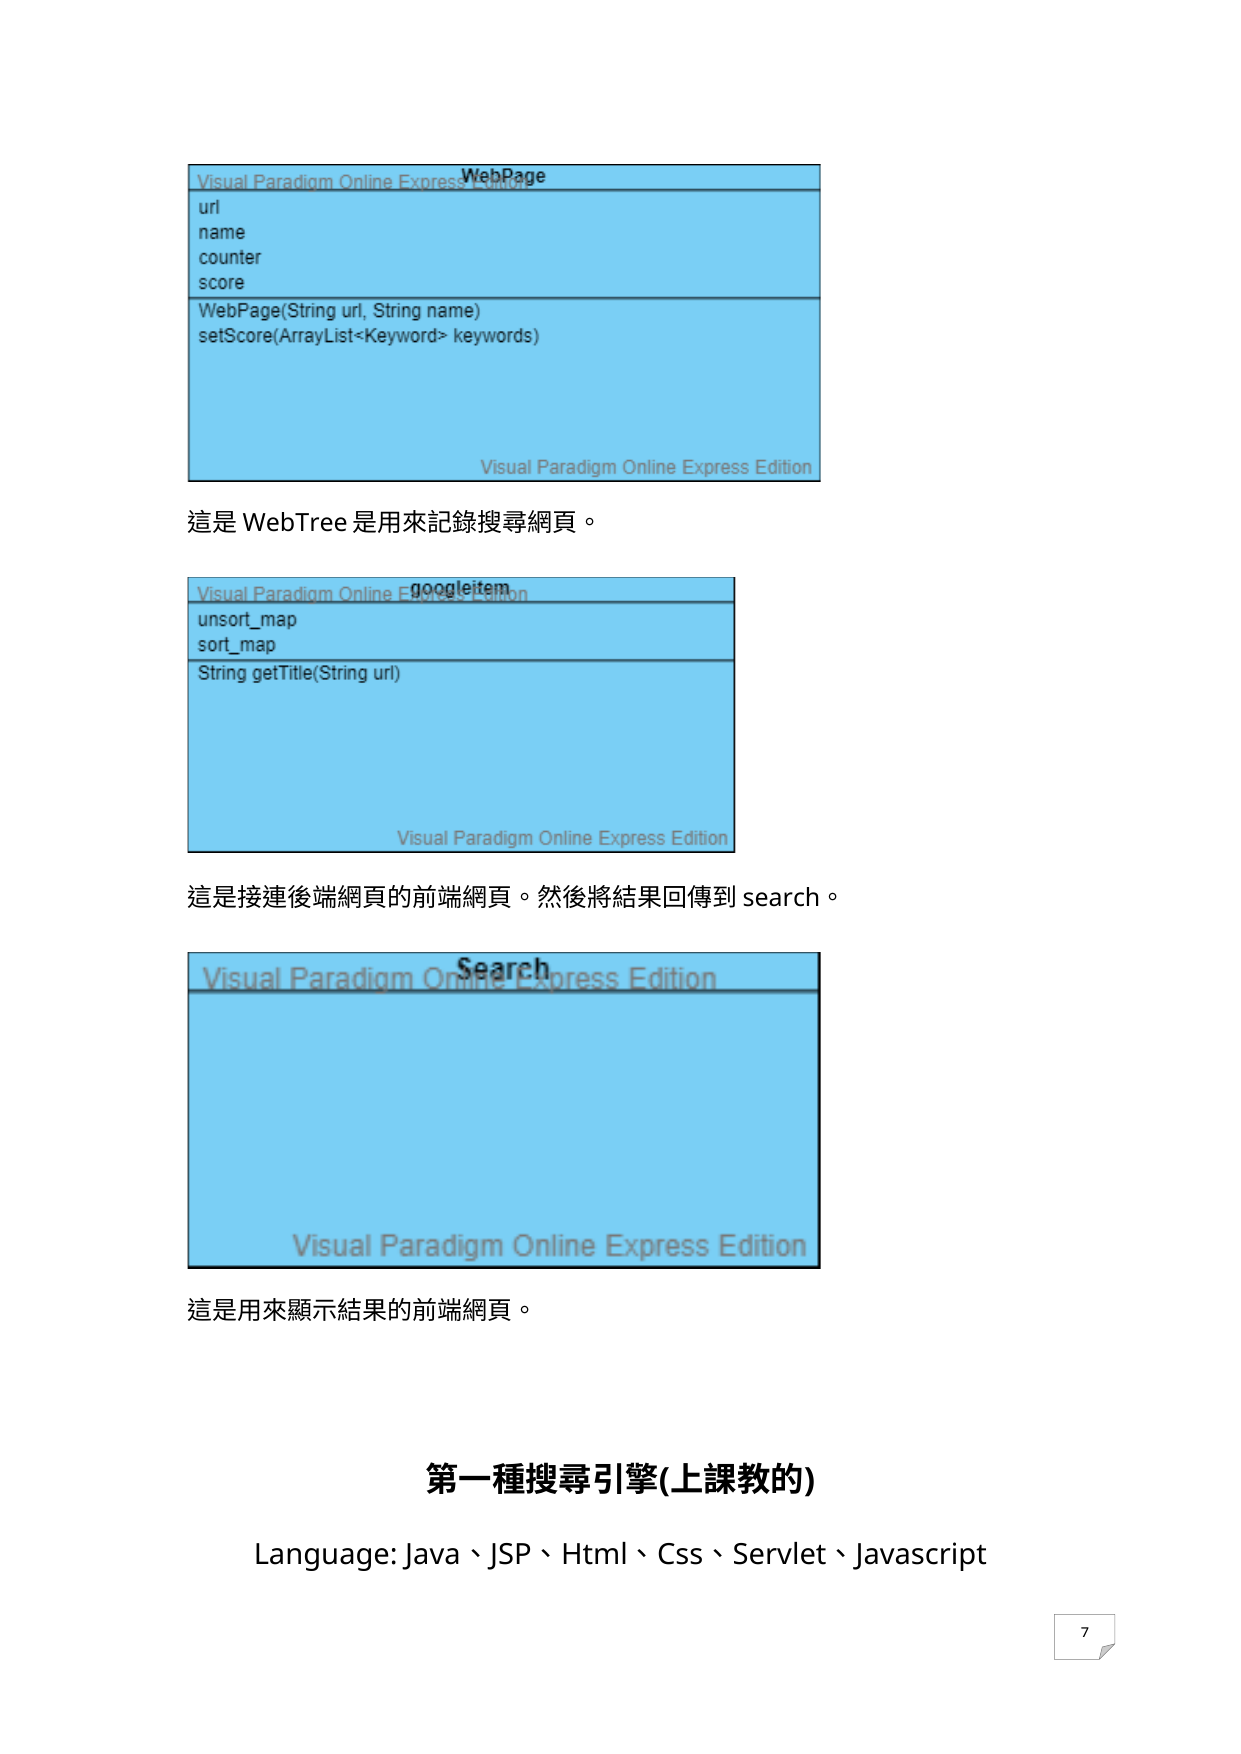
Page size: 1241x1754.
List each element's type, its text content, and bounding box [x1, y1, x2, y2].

text 這是用來顯示結果的前端網頁。 [187, 1289, 1053, 1327]
picture [187, 952, 821, 1269]
text 這是WebTree是用來記錄搜尋網頁。 [187, 502, 1053, 539]
picture [187, 577, 737, 853]
picture [187, 164, 821, 482]
text 這是接連後端網頁的前端網頁。然後將結果回傳到search。 [187, 877, 1053, 914]
text Language: Java、JSP、Html、Css、Servlet、Javascript [187, 1514, 1053, 1589]
text 第一種搜尋引擎(上課教的) [187, 1439, 1053, 1514]
